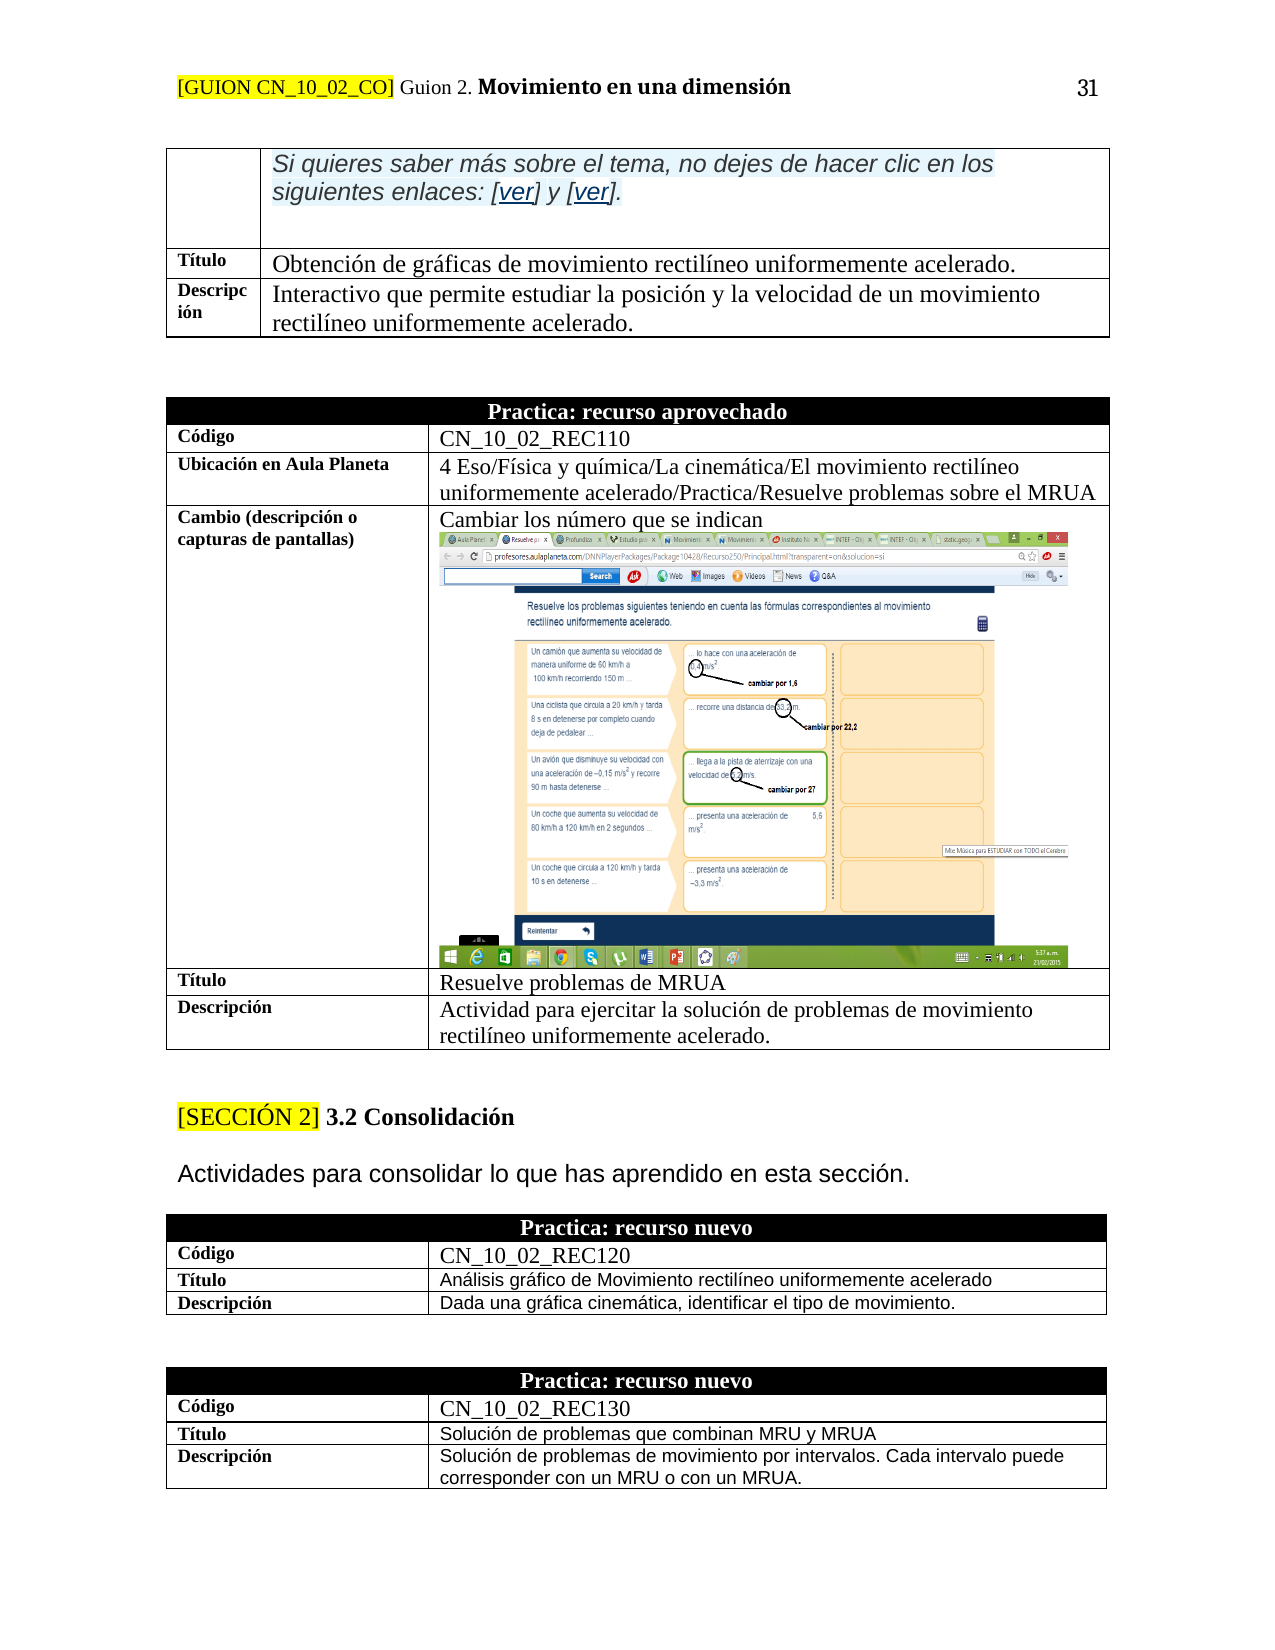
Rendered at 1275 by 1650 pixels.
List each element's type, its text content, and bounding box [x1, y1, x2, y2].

table_cell Interactivo que permite estudiar la posición y la velocidad de un movimiento rectilíneo uniformemente acelerado. [261, 279, 1109, 336]
table_cell Análisis gráfico de Movimiento rectilíneo uniformemente acelerado [429, 1269, 1106, 1291]
text Actividades para consolidar lo que has aprendido en esta sección. [177, 1159, 1098, 1188]
table_header Practica: recurso nuevo [167, 1368, 1106, 1394]
table_cell Dada una gráfica cinemática, identificar el tipo de movimiento. [429, 1292, 1106, 1313]
table_cell CN_10_02_REC130 [429, 1395, 1106, 1421]
table_cell Título [167, 969, 428, 995]
table_cell Descripción [167, 1445, 428, 1488]
table_cell Código [167, 1395, 428, 1421]
table_header Practica: recurso nuevo [167, 1215, 1106, 1241]
table_cell Descripción [167, 279, 260, 336]
table_cell Solución de problemas que combinan MRU y MRUA [429, 1423, 1106, 1444]
table_cell CN_10_02_REC110 [429, 425, 1109, 452]
table_cell Descripción [167, 1292, 428, 1313]
text [SECCIÓN 2] 3.2 Consolidación [319, 1102, 1098, 1131]
table_cell 4 Eso/Física y química/La cinemática/El movimiento rectilíneo uniformemente acelerado/Practica/Resuelve problemas sobre el MRUA [429, 453, 1109, 505]
table_cell Solución de problemas de movimiento por intervalos. Cada intervalo puede corresponder con un MRU o con un MRUA. [429, 1445, 1106, 1488]
table_cell Título [167, 249, 260, 278]
table_cell CN_10_02_REC120 [429, 1242, 1106, 1268]
table_cell Código [167, 425, 428, 452]
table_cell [261, 149, 1109, 248]
picture [439, 532, 1069, 968]
table_cell Título [167, 1423, 428, 1444]
table_cell Título [167, 1269, 428, 1291]
table_cell Actividad para ejercitar la solución de problemas de movimiento rectilíneo uniformemente acelerado. [429, 996, 1109, 1049]
table_cell Ubicación en Aula Planeta [167, 453, 428, 505]
table_cell Obtención de gráficas de movimiento rectilíneo uniformemente acelerado. [261, 249, 1109, 278]
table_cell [167, 149, 260, 248]
table_header Practica: recurso aprovechado [167, 398, 1109, 424]
table_cell Código [167, 1242, 428, 1268]
table_cell Descripción [167, 996, 428, 1049]
table_cell Cambiar los número que se indican [429, 506, 1109, 968]
table_cell Cambio (descripción o capturas de pantallas) [167, 506, 428, 968]
table_cell Resuelve problemas de MRUA [429, 969, 1109, 995]
